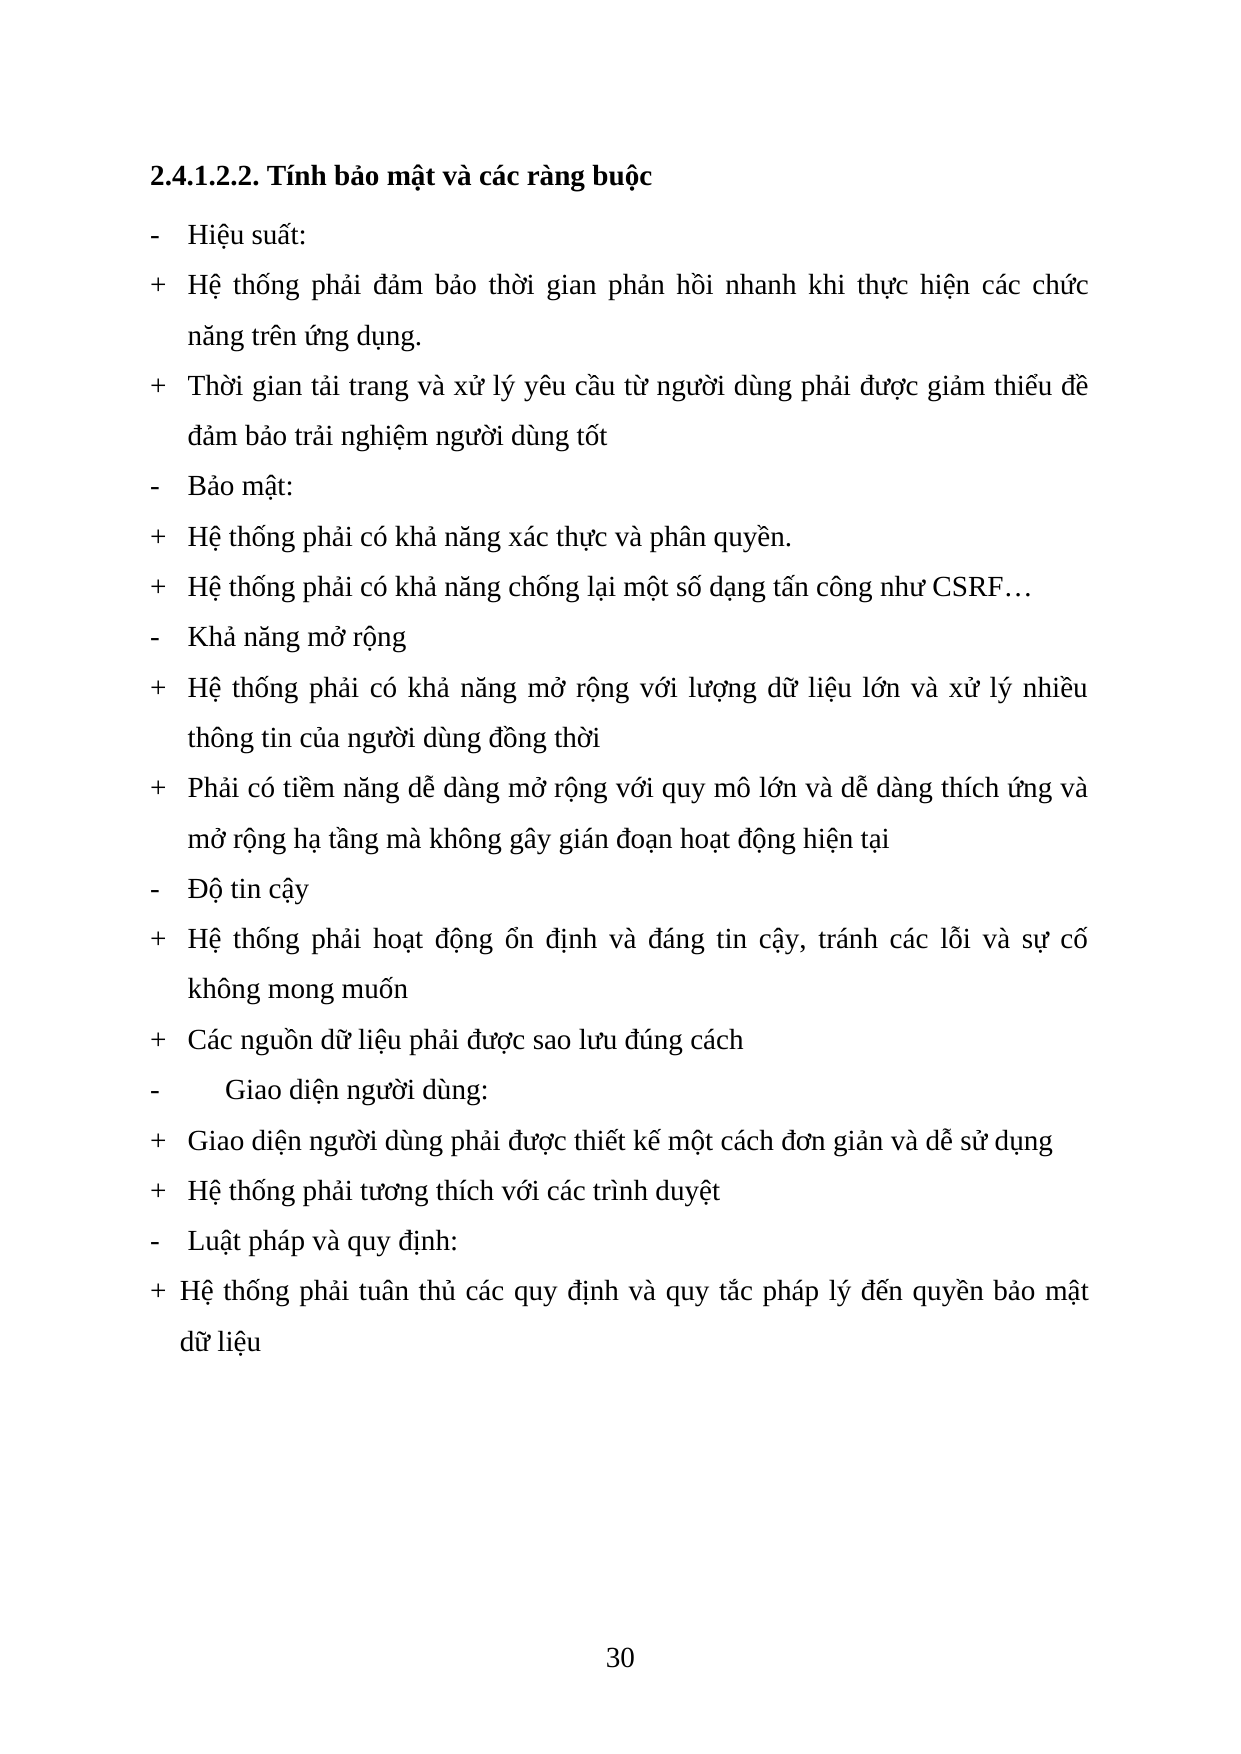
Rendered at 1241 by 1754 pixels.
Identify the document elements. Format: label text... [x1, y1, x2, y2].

subtitle 2.4.1.2.2. Tính bảo mật và các ràng buộc [150, 158, 1090, 192]
list Hệ thống phải có khả năng xác thực và phân quyền. [150, 519, 1090, 552]
list Phải có tiềm năng dễ dàng mở rộng với quy mô lớn và dễ dàng thích ứng và mở rộng hạ tầng mà không gây gián đoạn hoạt động hiện tại [150, 770, 1090, 854]
list Luật pháp và quy định: [150, 1223, 1090, 1257]
list Bảo mật: [150, 468, 1090, 502]
list Hệ thống phải đảm bảo thời gian phản hồi nhanh khi thực hiện các chức năng trên ứng dụng. [150, 267, 1090, 351]
list Giao diện người dùng phải được thiết kế một cách đơn giản và dễ sử dụng [150, 1123, 1090, 1156]
list Độ tin cậy [150, 871, 1090, 904]
list Thời gian tải trang và xử lý yêu cầu từ người dùng phải được giảm thiểu đề đảm bảo trải nghiệm người dùng tốt [150, 368, 1090, 452]
list Hệ thống phải tương thích với các trình duyệt [150, 1173, 1090, 1206]
list Khả năng mở rộng [150, 619, 1090, 653]
list Các nguồn dữ liệu phải được sao lưu đúng cách [150, 1022, 1090, 1056]
text - Giao diện người dùng: [150, 1072, 1090, 1106]
list Hệ thống phải có khả năng mở rộng với lượng dữ liệu lớn và xử lý nhiều thông tin của người dùng đồng thời [150, 670, 1090, 754]
list Hiệu suất: [150, 217, 1090, 251]
list Hệ thống phải hoạt động ổn định và đáng tin cậy, tránh các lỗi và sự cố không mong muốn [150, 921, 1090, 1005]
list Hệ thống phải có khả năng chống lại một số dạng tấn công như CSRF… [150, 569, 1090, 603]
list Hệ thống phải tuân thủ các quy định và quy tắc pháp lý đến quyền bảo mật dữ liệu [150, 1273, 1090, 1357]
